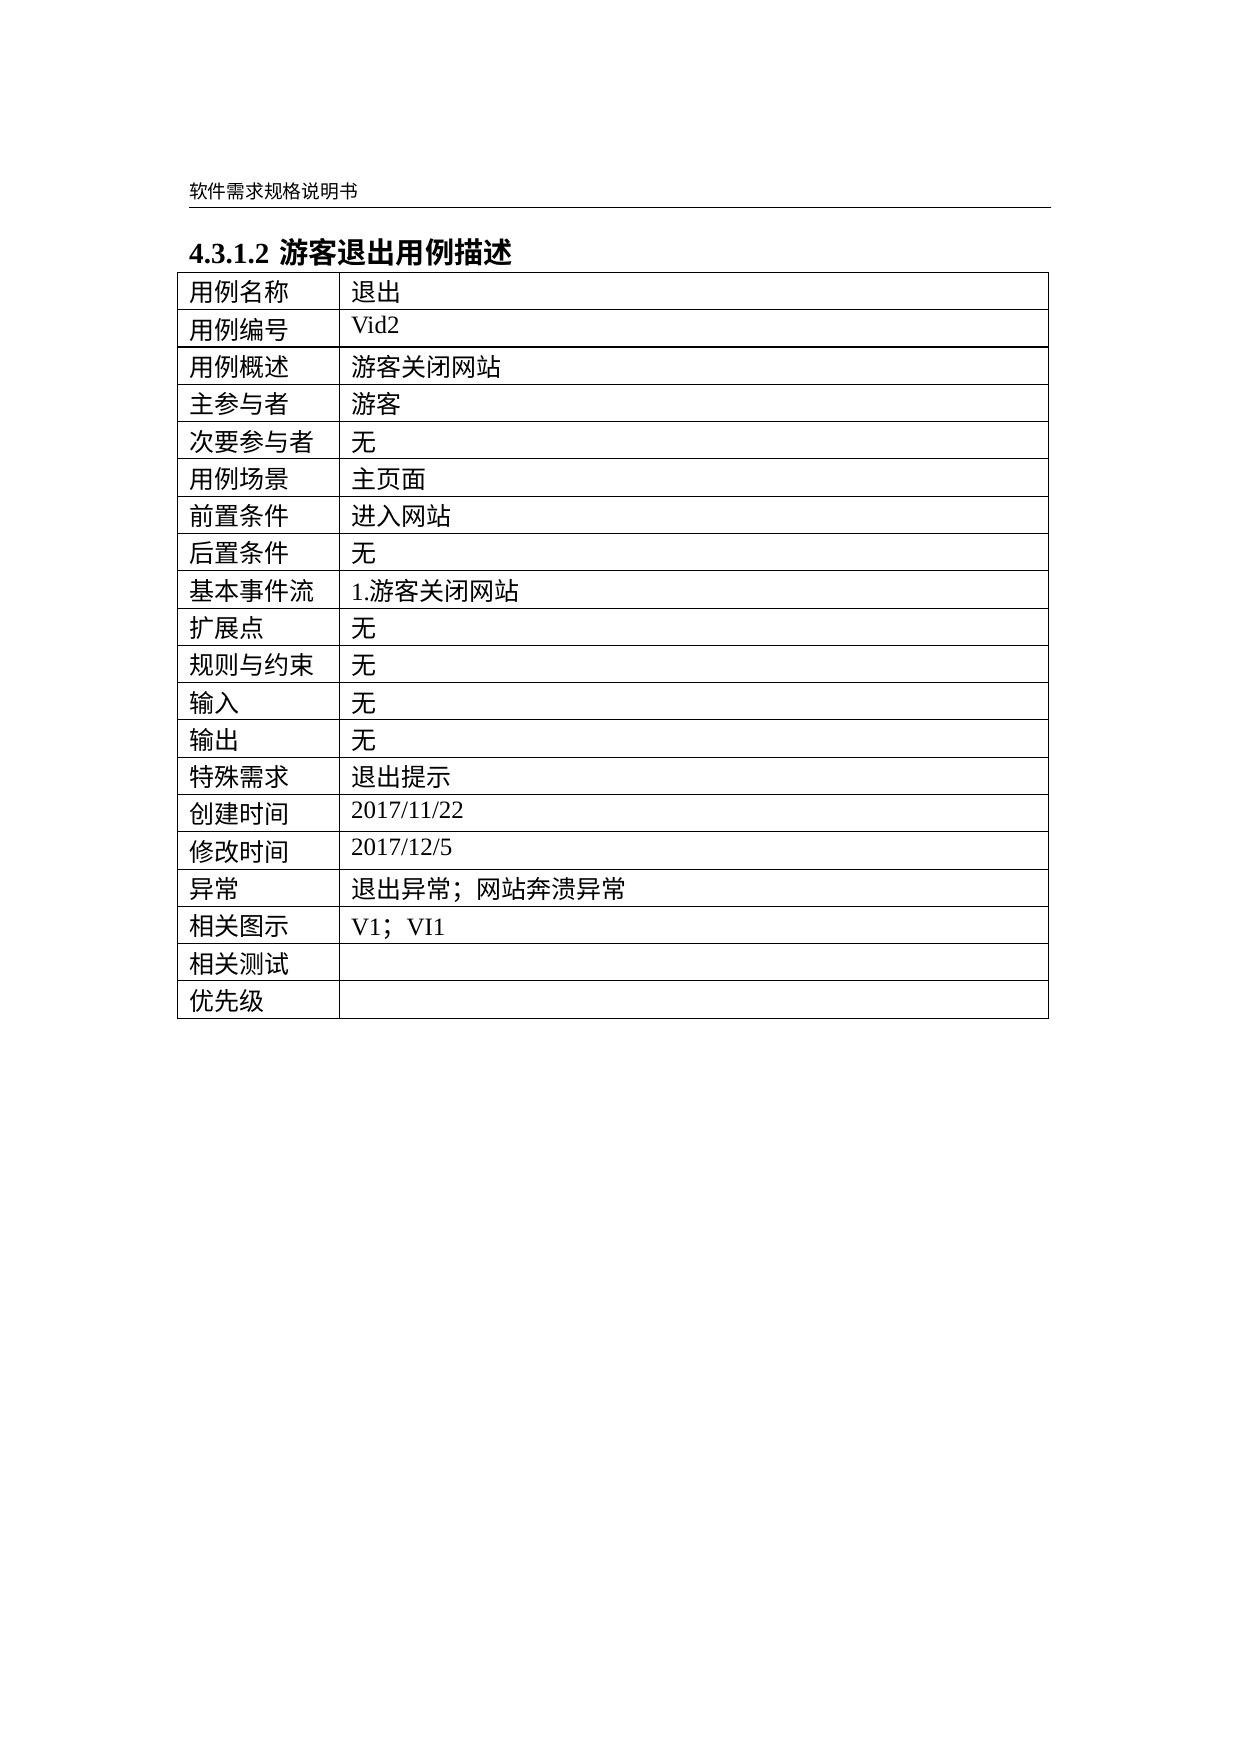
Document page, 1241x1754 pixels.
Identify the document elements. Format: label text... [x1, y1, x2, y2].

table_cell 基本事件流 [178, 571, 339, 607]
table_cell Vid2 [340, 310, 1048, 346]
table_cell 无 [340, 646, 1048, 682]
table_cell 修改时间 [178, 832, 339, 868]
table_cell 游客关闭网站 [340, 348, 1048, 384]
table_cell 1.游客关闭网站 [340, 571, 1048, 607]
table_header 退出 [340, 273, 1048, 309]
table_cell 无 [340, 422, 1048, 458]
table_cell 2017/12/5 [340, 832, 1048, 868]
table_cell 规则与约束 [178, 646, 339, 682]
table_header 用例名称 [178, 273, 339, 309]
table_cell 次要参与者 [178, 422, 339, 458]
table_cell 无 [340, 534, 1048, 570]
table_cell V1；VI1 [340, 907, 1048, 943]
table_cell 特殊需求 [178, 758, 339, 794]
table_cell 主参与者 [178, 385, 339, 421]
table_cell 用例编号 [178, 310, 339, 346]
table_cell 主页面 [340, 459, 1048, 496]
table_cell 相关图示 [178, 907, 339, 943]
table_cell 输入 [178, 683, 339, 719]
table_cell 创建时间 [178, 795, 339, 831]
table_cell 退出提示 [340, 758, 1048, 794]
table_cell [340, 944, 1048, 980]
table_cell 优先级 [178, 981, 339, 1018]
table_cell 扩展点 [178, 609, 339, 645]
table_cell 相关测试 [178, 944, 339, 980]
table_cell 前置条件 [178, 497, 339, 533]
table_cell 游客 [340, 385, 1048, 421]
table_cell 用例概述 [178, 348, 339, 384]
table_cell 无 [340, 609, 1048, 645]
table_cell 后置条件 [178, 534, 339, 570]
table_cell 无 [340, 683, 1048, 719]
table_cell 无 [340, 720, 1048, 757]
table_cell 输出 [178, 720, 339, 757]
table_cell 异常 [178, 870, 339, 906]
table_cell 用例场景 [178, 459, 339, 496]
subtitle 游客退出用例描述 [189, 229, 1051, 272]
table_cell 2017/11/22 [340, 795, 1048, 831]
table_cell [340, 981, 1048, 1018]
table_cell 进入网站 [340, 497, 1048, 533]
table_cell 退出异常；网站奔溃异常 [340, 870, 1048, 906]
